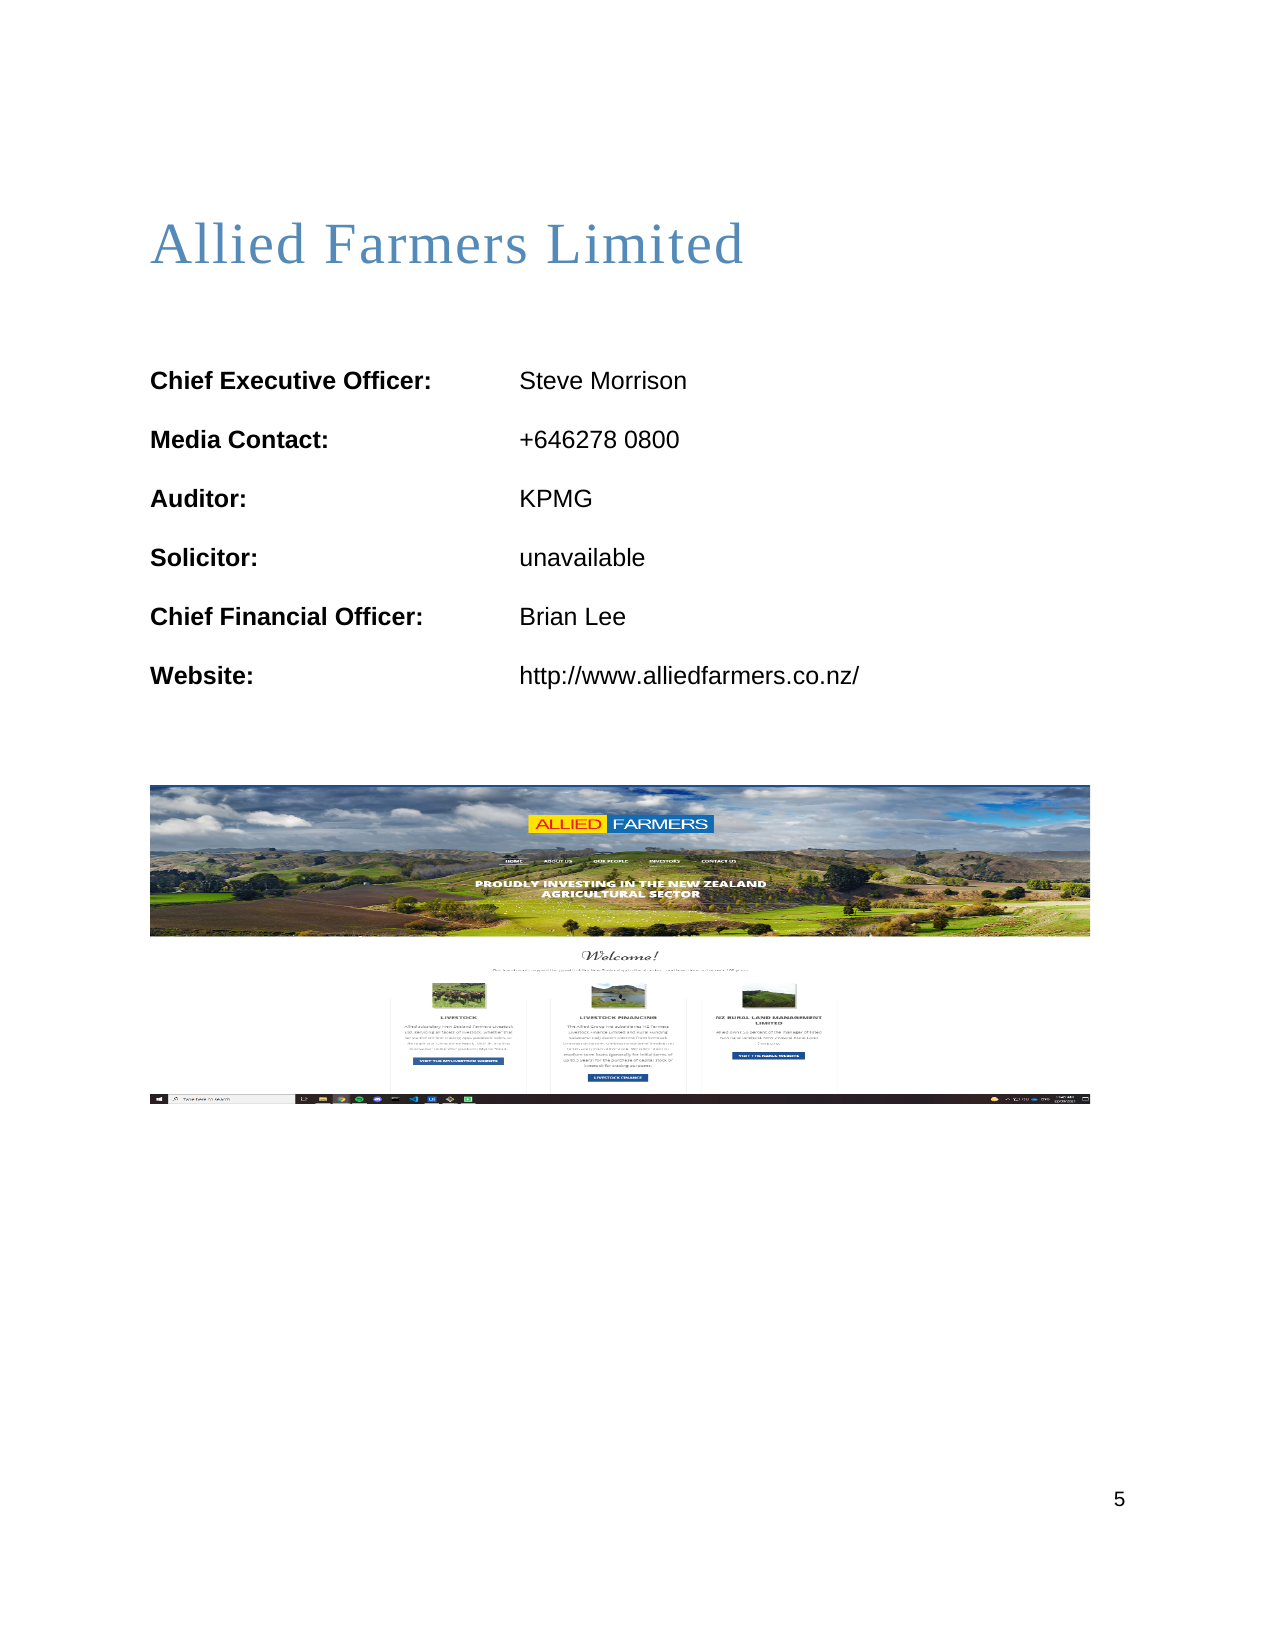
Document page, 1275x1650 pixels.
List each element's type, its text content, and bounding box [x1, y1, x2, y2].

table_cell Website: [139, 654, 508, 713]
subtitle Allied Farmers Limited [150, 209, 1125, 276]
table_cell Brian Lee [508, 595, 1113, 654]
table_cell Solicitor: [139, 536, 508, 595]
table_cell Auditor: [139, 477, 508, 536]
table_cell http://www.alliedfarmers.co.nz/ [508, 654, 1113, 713]
table_cell +646278 0800 [508, 418, 1113, 477]
table_header Steve Morrison [508, 359, 1113, 418]
table_cell KPMG [508, 477, 1113, 536]
picture [150, 785, 1091, 1284]
table_cell Chief Financial Officer: [139, 595, 508, 654]
table_cell unavailable [508, 536, 1113, 595]
table_cell Media Contact: [139, 418, 508, 477]
table_header Chief Executive Officer: [139, 359, 508, 418]
